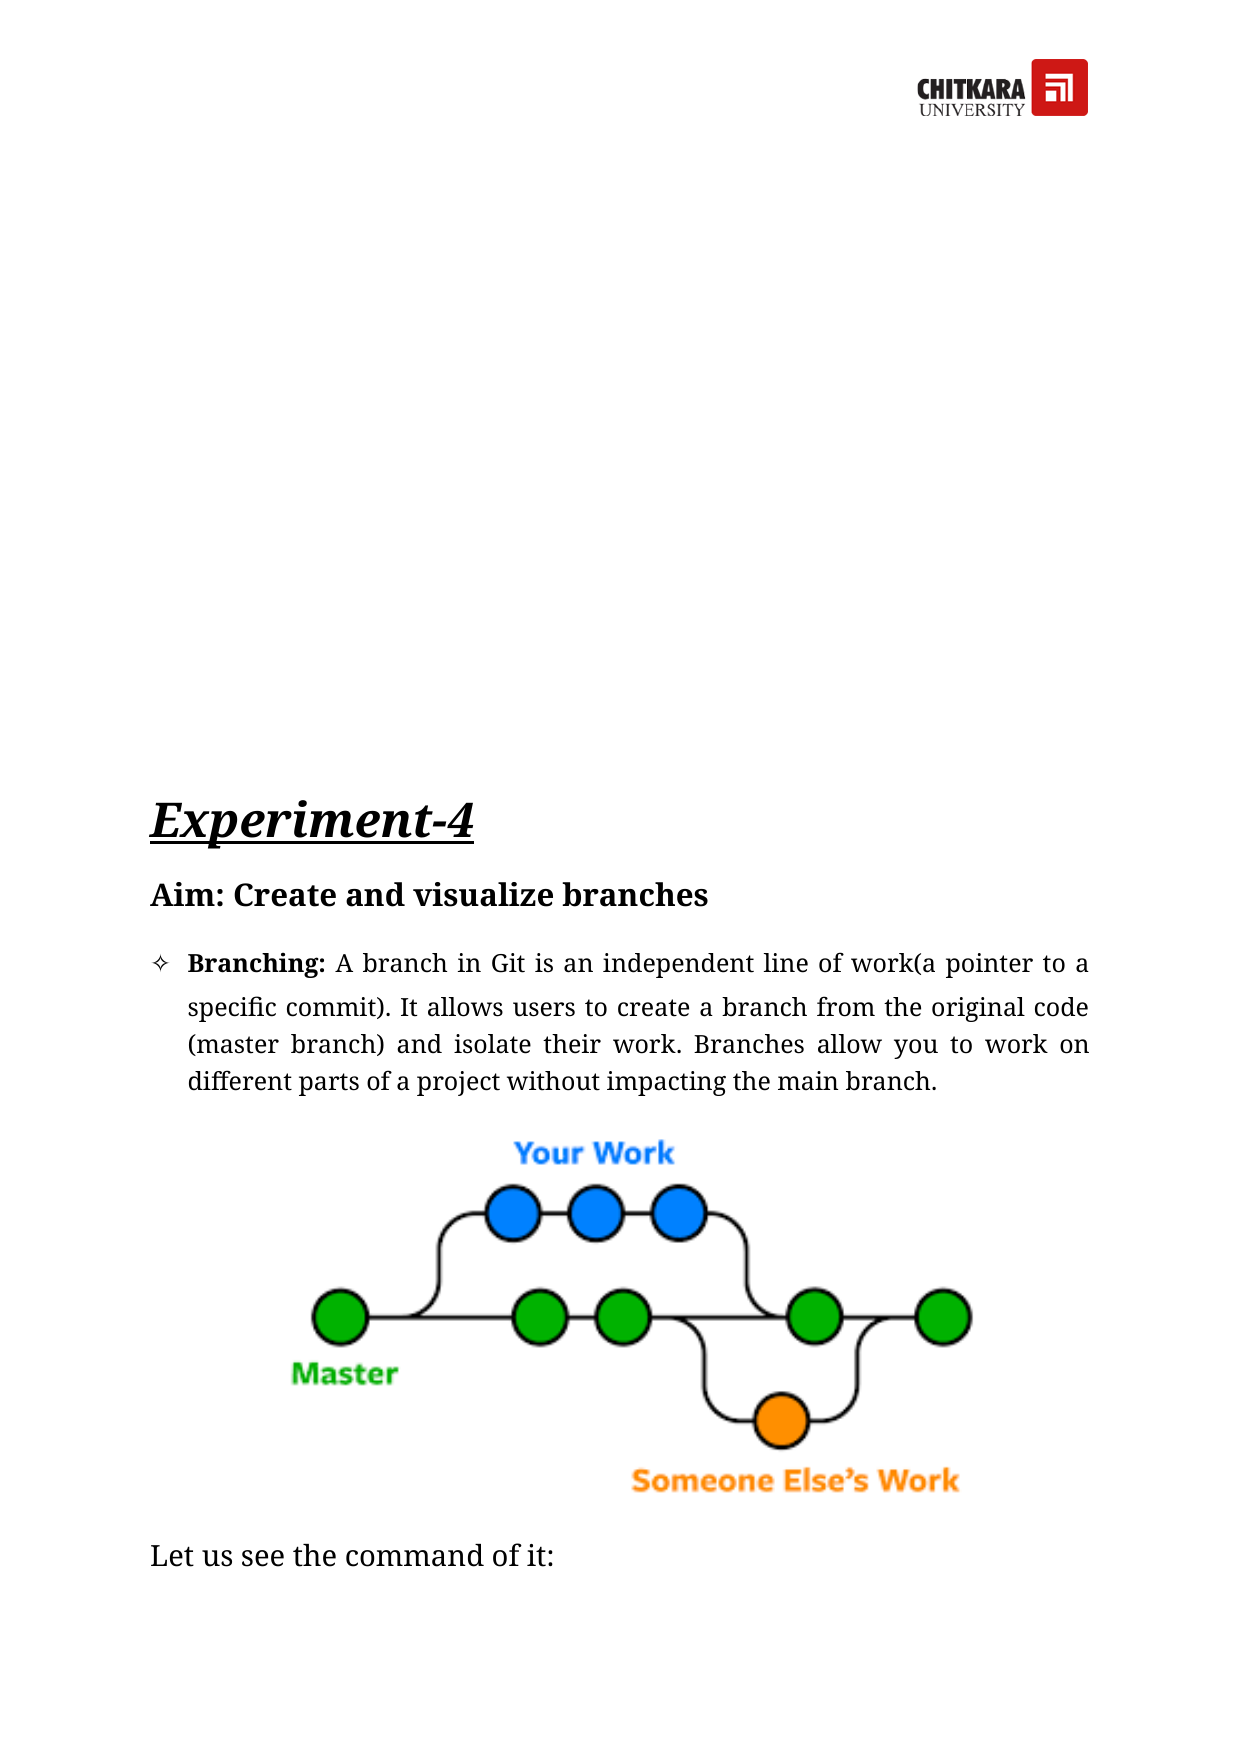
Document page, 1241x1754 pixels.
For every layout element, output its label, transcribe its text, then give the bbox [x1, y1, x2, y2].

text Aim: Create and visualize branches [150, 873, 1090, 916]
picture [917, 59, 1091, 119]
picture [283, 1138, 982, 1497]
text Let us see the command of it: [150, 1535, 1090, 1574]
text Experiment-4 [150, 786, 1090, 851]
list Branching: A branch in Git is an independent line of work(a pointer to a specific commit). It allows users to create a branch from the original code (master branch) and isolate their work. Branches allow you to work on different parts of a project without impacting the main branch. [150, 936, 1090, 1097]
